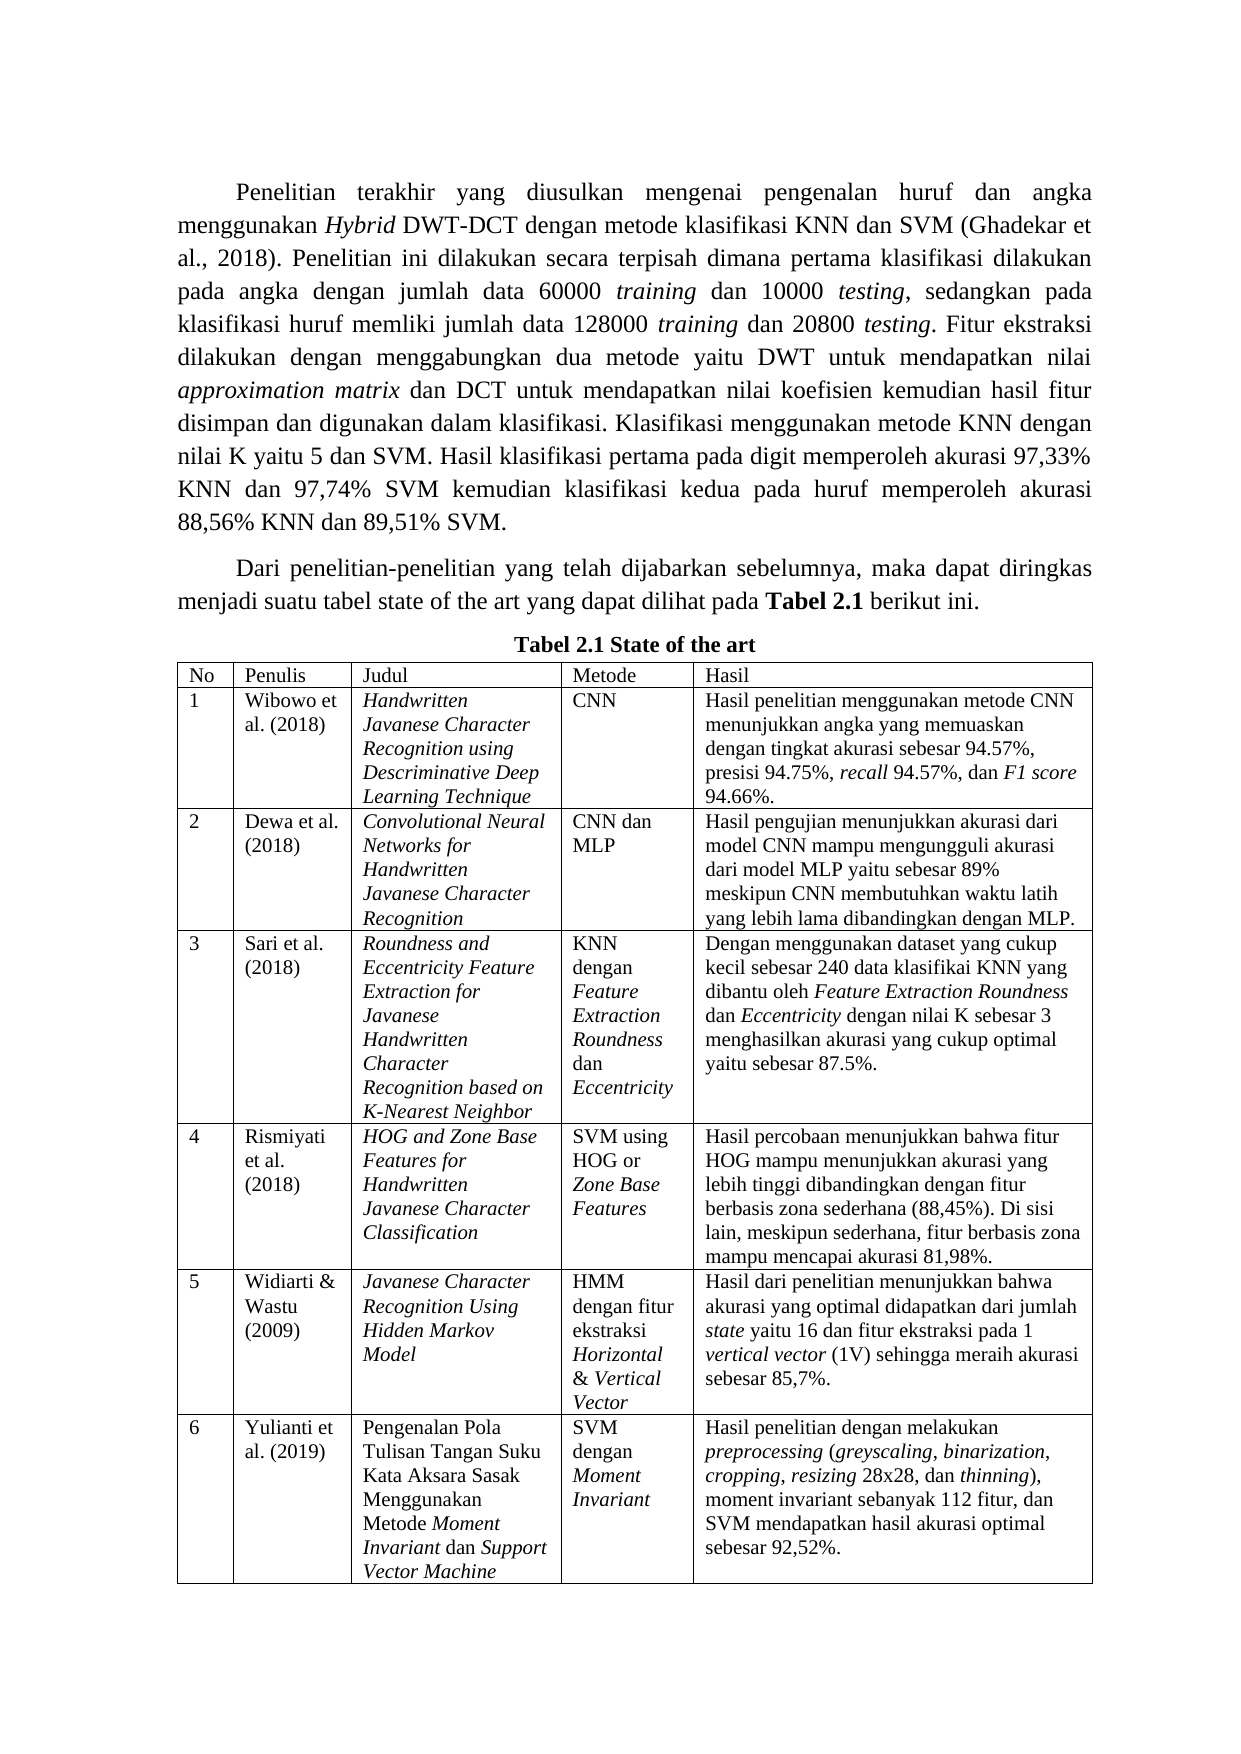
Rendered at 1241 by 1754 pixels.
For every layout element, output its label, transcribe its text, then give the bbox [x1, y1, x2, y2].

table_cell Hasil penelitian menggunakan metode CNN menunjukkan angka yang memuaskan dengan tingkat akurasi sebesar 94.57%, presisi 94.75%, recall 94.57%, dan F1 score 94.66%. [694, 688, 1092, 808]
table_cell Hasil pengujian menunjukkan akurasi dari model CNN mampu mengungguli akurasi dari model MLP yaitu sebesar 89% meskipun CNN membutuhkan waktu latih yang lebih lama dibandingkan dengan MLP. [694, 809, 1092, 929]
text Dari penelitian-penelitian yang telah dijabarkan sebelumnya, maka dapat diringkas menjadi suatu tabel state of the art yang dapat dilihat pada Tabel 2.1 berikut ini. [177, 553, 1092, 615]
table_cell Hasil percobaan menunjukkan bahwa fitur HOG mampu menunjukkan akurasi yang lebih tinggi dibandingkan dengan fitur berbasis zona sederhana (88,45%). Di sisi lain, meskipun sederhana, fitur berbasis zona mampu mencapai akurasi 81,98%. [694, 1124, 1092, 1268]
table_cell Sari et al. (2018) [234, 931, 351, 1123]
table_cell Wibowo et al. (2018) [234, 688, 351, 808]
table_cell Convolutional Neural Networks for Handwritten Javanese Character Recognition [352, 809, 561, 929]
table_cell Pengenalan Pola Tulisan Tangan Suku Kata Aksara Sasak Menggunakan Metode Moment Invariant dan Support Vector Machine [352, 1415, 561, 1583]
table_cell Hasil penelitian dengan melakukan preprocessing (greyscaling, binarization, cropping, resizing 28x28, dan thinning), moment invariant sebanyak 112 fitur, dan SVM mendapatkan hasil akurasi optimal sebesar 92,52%. [694, 1415, 1092, 1583]
text Tabel 2.1 State of the art [177, 631, 1092, 658]
table_cell Roundness and Eccentricity Feature Extraction for Javanese Handwritten Character Recognition based on K-Nearest Neighbor [352, 931, 561, 1123]
table_cell KNN dengan Feature Extraction Roundness dan Eccentricity [562, 931, 693, 1123]
table_cell HMM dengan fitur ekstraksi Horizontal & Vertical Vector [562, 1270, 693, 1414]
table_cell Hasil dari penelitian menunjukkan bahwa akurasi yang optimal didapatkan dari jumlah state yaitu 16 dan fitur ekstraksi pada 1 vertical vector (1V) sehingga meraih akurasi sebesar 85,7%. [694, 1270, 1092, 1414]
table_cell CNN dan MLP [562, 809, 693, 929]
table_cell Widiarti & Wastu (2009) [234, 1270, 351, 1414]
table_cell Javanese Character Recognition Using Hidden Markov Model [352, 1270, 561, 1414]
table_cell 2 [178, 809, 233, 929]
table_header Metode [562, 663, 693, 687]
table_cell CNN [562, 688, 693, 808]
table_header No [178, 663, 233, 687]
table_cell SVM using HOG or Zone Base Features [562, 1124, 693, 1268]
table_cell HOG and Zone Base Features for Handwritten Javanese Character Classification [352, 1124, 561, 1268]
table_cell 4 [178, 1124, 233, 1268]
table_cell Handwritten Javanese Character Recognition using Descriminative Deep Learning Technique [352, 688, 561, 808]
table_header Judul [352, 663, 561, 687]
table_cell 1 [178, 688, 233, 808]
text Penelitian terakhir yang diusulkan mengenai pengenalan huruf dan angka menggunakan Hybrid DWT-DCT dengan metode klasifikasi KNN dan SVM (Ghadekar et al., 2018). Penelitian ini dilakukan secara terpisah dimana pertama klasifikasi dilakukan pada angka dengan jumlah data 60000 training dan 10000 testing, sedangkan pada klasifikasi huruf memliki jumlah data 128000 training dan 20800 testing. Fitur ekstraksi dilakukan dengan menggabungkan dua metode yaitu DWT untuk mendapatkan nilai approximation matrix dan DCT untuk mendapatkan nilai koefisien kemudian hasil fitur disimpan dan digunakan dalam klasifikasi. Klasifikasi menggunakan metode KNN dengan nilai K yaitu 5 dan SVM. Hasil klasifikasi pertama pada digit memperoleh akurasi 97,33% KNN dan 97,74% SVM kemudian klasifikasi kedua pada huruf memperoleh akurasi 88,56% KNN dan 89,51% SVM. [177, 177, 1092, 536]
table_cell 5 [178, 1270, 233, 1414]
table_header Hasil [694, 663, 1092, 687]
table_cell Yulianti et al. (2019) [234, 1415, 351, 1583]
table_cell Dengan menggunakan dataset yang cukup kecil sebesar 240 data klasifikai KNN yang dibantu oleh Feature Extraction Roundness dan Eccentricity dengan nilai K sebesar 3 menghasilkan akurasi yang cukup optimal yaitu sebesar 87.5%. [694, 931, 1092, 1123]
table_cell Rismiyati et al. (2018) [234, 1124, 351, 1268]
table_cell 6 [178, 1415, 233, 1583]
table_header Penulis [234, 663, 351, 687]
table_cell SVM dengan Moment Invariant [562, 1415, 693, 1583]
table_cell 3 [178, 931, 233, 1123]
table_cell Dewa et al. (2018) [234, 809, 351, 929]
